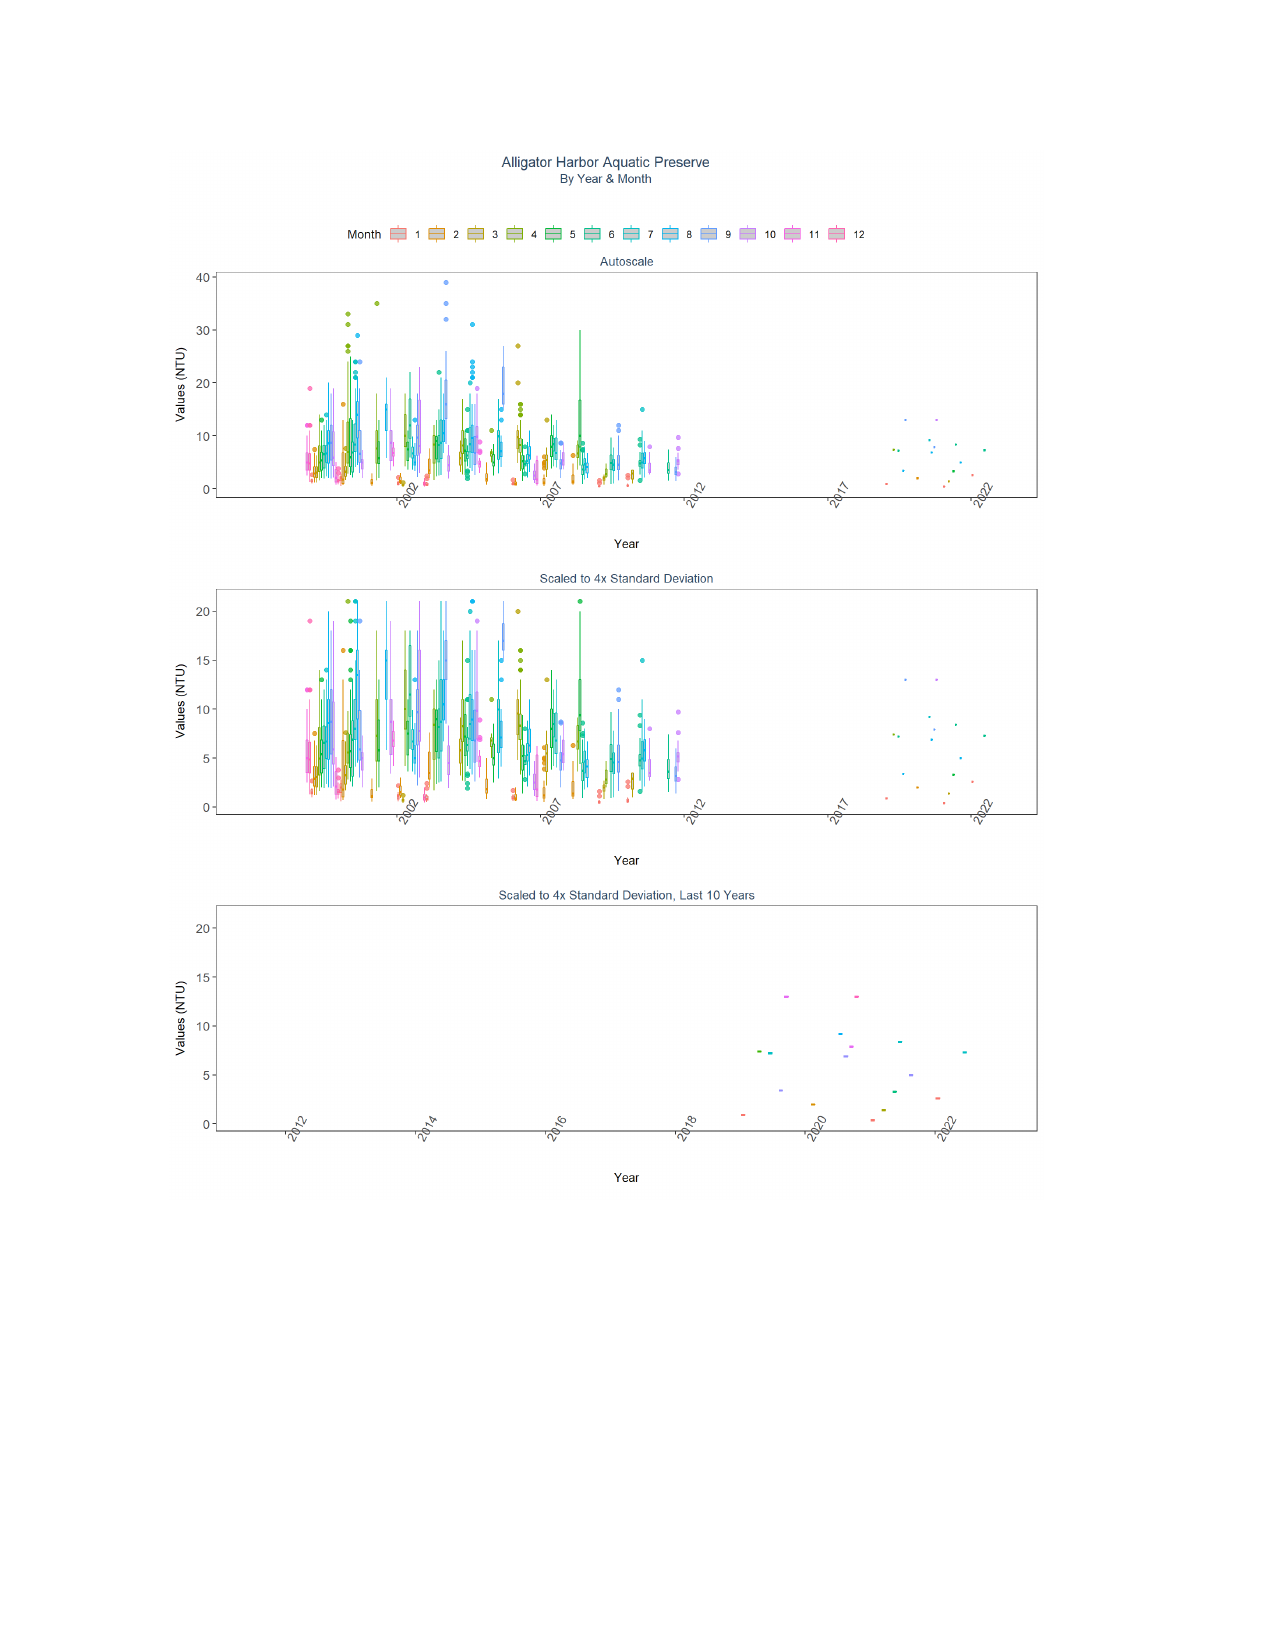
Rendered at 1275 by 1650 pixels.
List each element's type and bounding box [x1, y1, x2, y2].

picture [168, 150, 1044, 1200]
